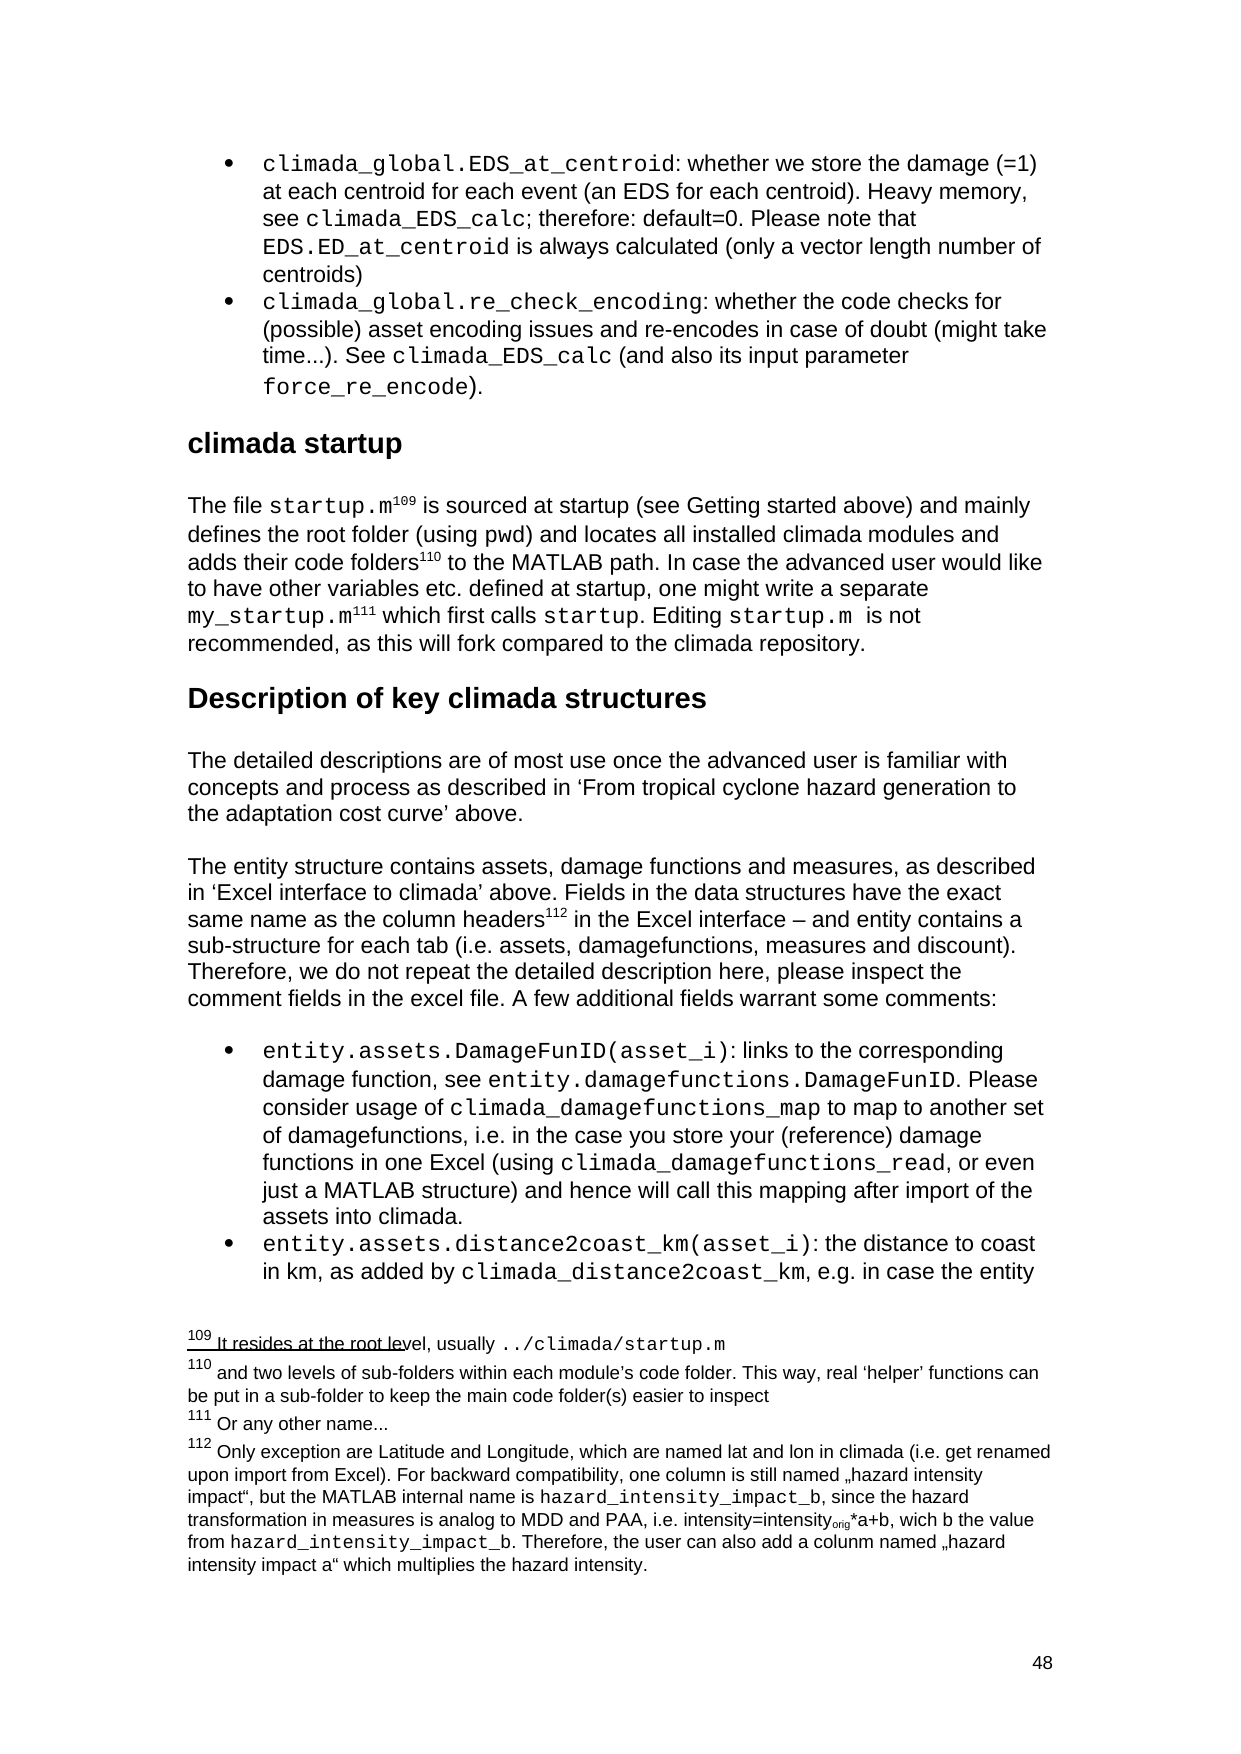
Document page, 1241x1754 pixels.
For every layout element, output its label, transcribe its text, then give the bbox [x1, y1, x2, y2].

list entity.assets.DamageFunID(asset_i): links to the corresponding damage function, see entity.damagefunctions.DamageFunID. Please consider usage of climada_damagefunctions_map to map to another set of damagefunctions, i.e. in the case you store your (reference) damage functions in one Excel (using climada_damagefunctions_read, or even just a MATLAB structure) and hence will call this mapping after import of the assets into climada. [225, 1037, 1053, 1230]
text The entity structure contains assets, damage functions and measures, as described in ‘Excel interface to climada’ above. Fields in the data structures have the exact same name as the column headers in the Excel interface – and entity contains a sub-structure for each tab (i.e. assets, damagefunctions, measures and discount). Therefore, we do not repeat the detailed description here, please inspect the comment fields in the excel file. A few additional fields warrant some comments: [187, 853, 1053, 1011]
list climada_global.EDS_at_centroid: whether we store the damage (=1) at each centroid for each event (an EDS for each centroid). Heavy memory, see climada_EDS_calc; therefore: default=0. Please note that EDS.ED_at_centroid is always calculated (only a vector length number of centroids) [225, 150, 1053, 288]
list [225, 1230, 1053, 1286]
subtitle Description of key climada structures [187, 681, 1053, 715]
text The file startup.m is sourced at startup (see Getting started above) and mainly defines the root folder (using pwd) and locates all installed climada modules and adds their code folders to the MATLAB path. In case the advanced user would like to have other variables etc. defined at startup, one might write a separate my_startup.m which first calls startup. Editing startup.m is not recommended, as this will fork compared to the climada repository. [187, 492, 1053, 656]
list climada_global.re_check_encoding: whether the code checks for (possible) asset encoding issues and re-encodes in case of doubt (might take time...). See climada_EDS_calc (and also its input parameter force_re_encode). [225, 288, 1053, 401]
text The detailed descriptions are of most use once the advanced user is familiar with concepts and process as described in ‘From tropical cyclone hazard generation to the adaptation cost curve’ above. [187, 747, 1053, 826]
subtitle climada startup [187, 426, 1053, 459]
